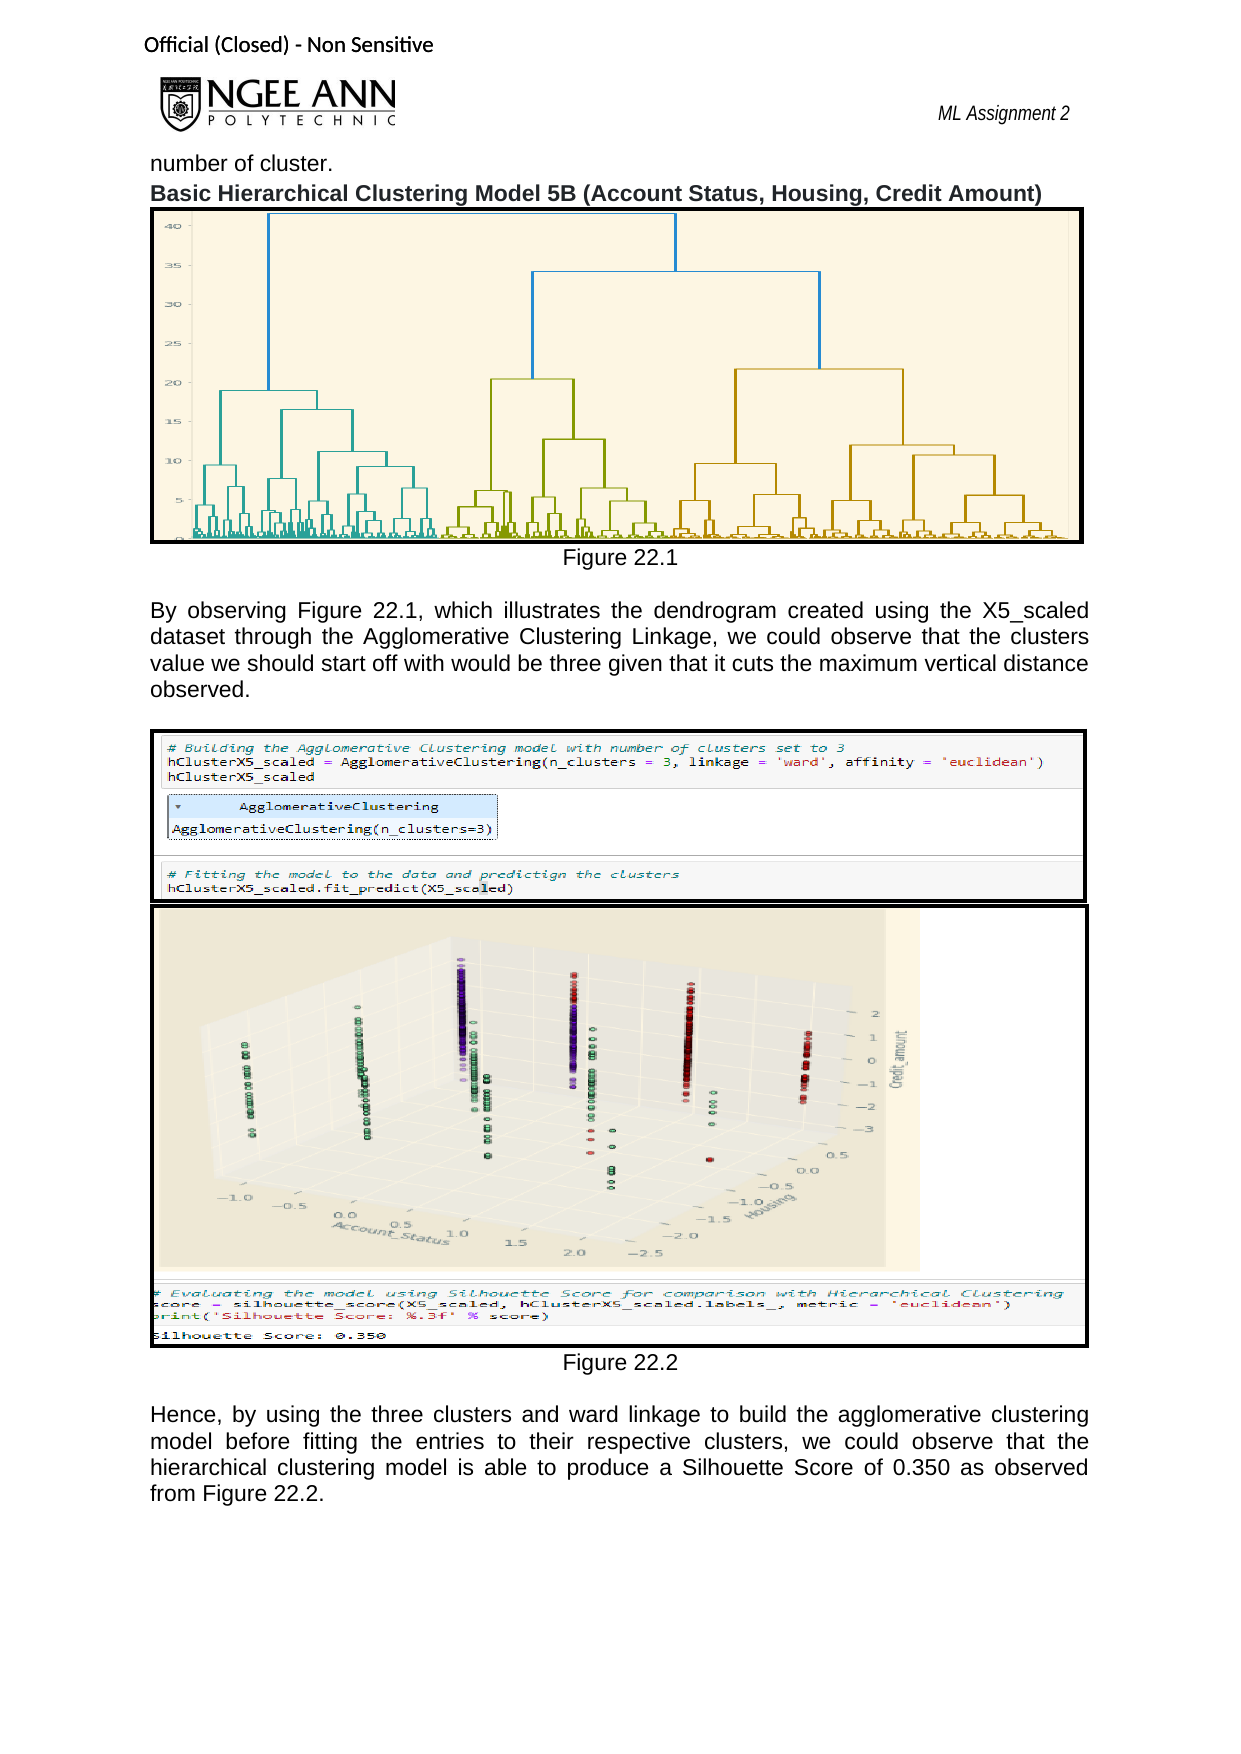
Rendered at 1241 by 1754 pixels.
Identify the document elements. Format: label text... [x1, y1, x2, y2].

text By observing Figure 22.1, which illustrates the dendrogram created using the X5_scaled dataset through the Agglomerative Clustering Linkage, we could observe that the clusters value we should start off with would be three given that it cuts the maximum vertical distance observed. [150, 597, 1090, 702]
text Hence, by using the three clusters and ward linkage to build the agglomerative clustering model before fitting the entries to their respective clusters, we could observe that the hierarchical clustering model is able to produce a Silhouette Score of 0.350 as observed from Figure 22.2. [150, 1401, 1090, 1507]
picture [160, 77, 395, 132]
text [150, 150, 1090, 176]
text Figure 22.2 [150, 1348, 1090, 1375]
subtitle Basic Hierarchical Clustering Model 5B (Account Status, Housing, Credit Amount) [150, 180, 1090, 207]
picture [154, 211, 1079, 540]
text Figure 22.1 [150, 544, 1090, 570]
picture [154, 908, 1085, 1344]
picture [154, 733, 1083, 899]
